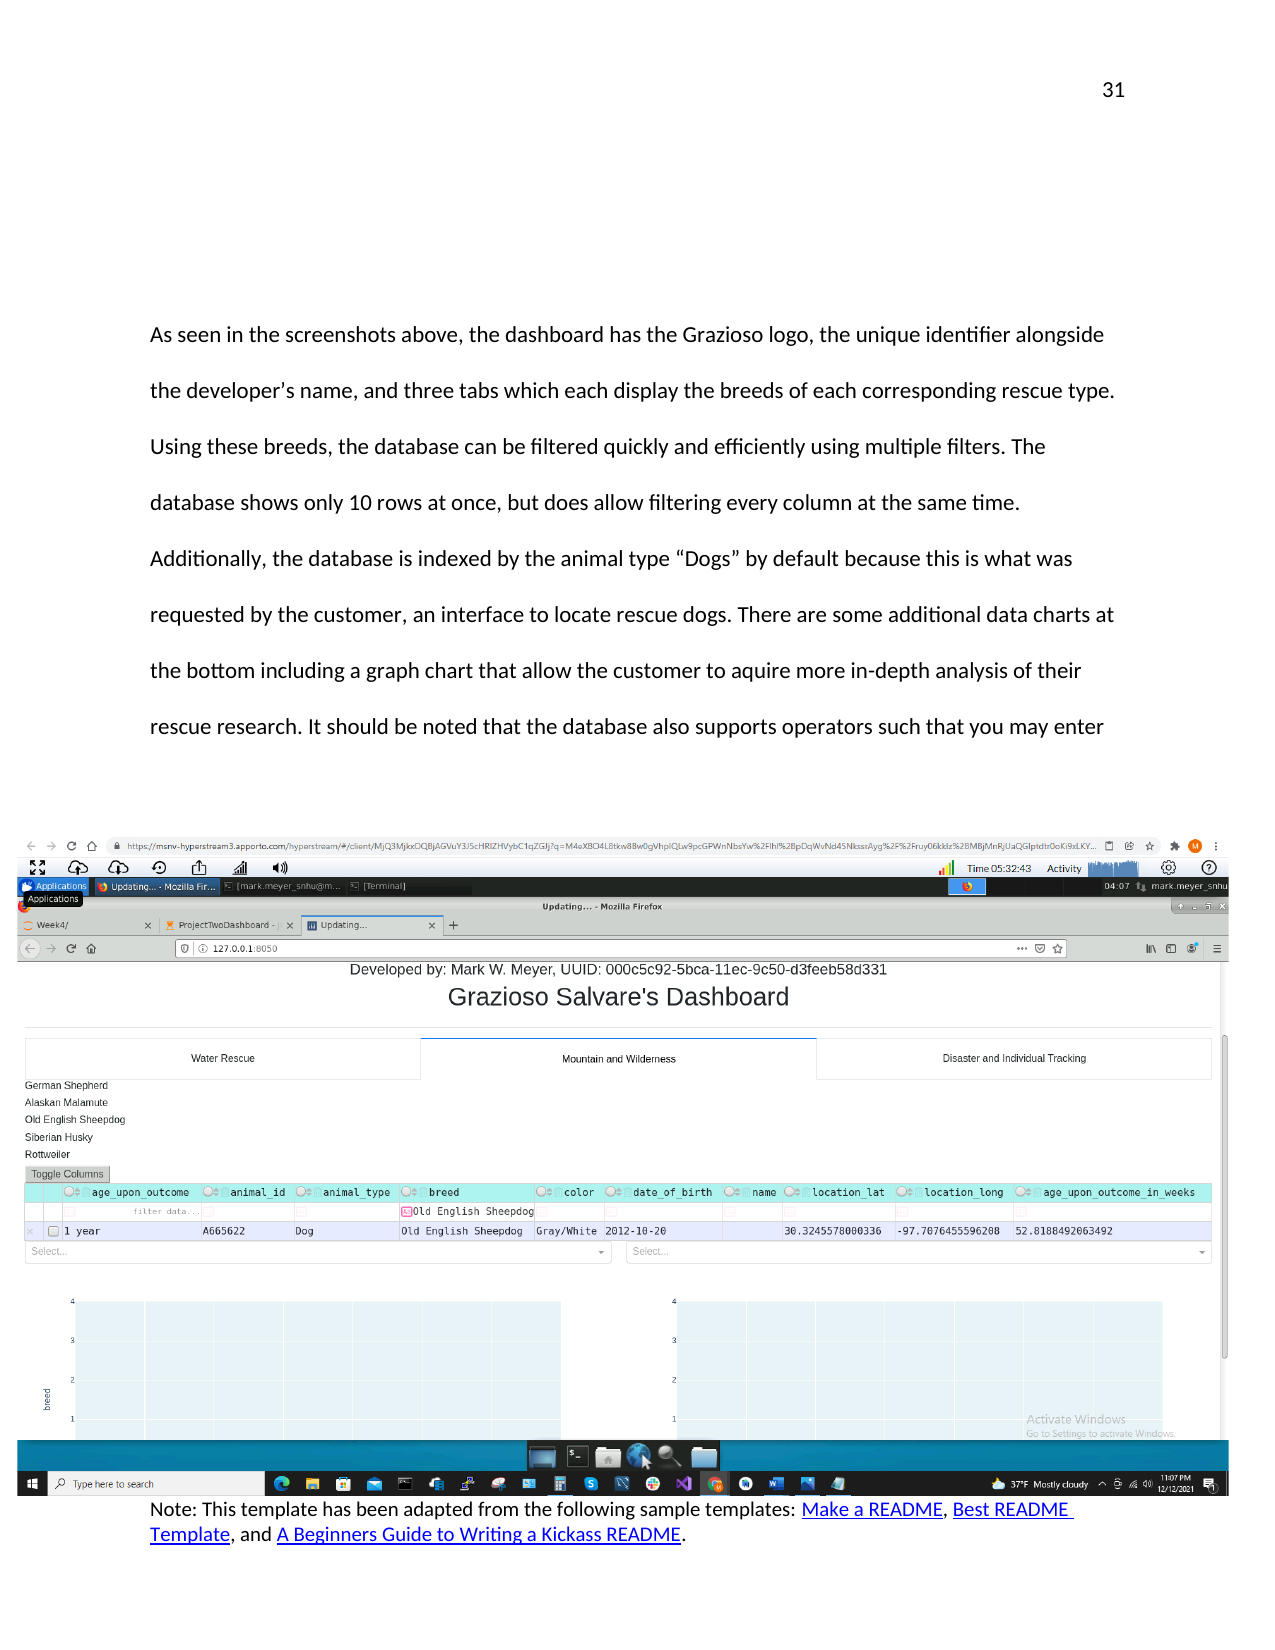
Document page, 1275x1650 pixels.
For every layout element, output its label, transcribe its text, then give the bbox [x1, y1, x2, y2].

subtitle As seen in the screenshots above, the dashboard has the Grazioso logo, the unique identifier alongside the developer’s name, and three tabs which each display the breeds of each corresponding rescue type. Using these breeds, the database can be filtered quickly and efficiently using multiple filters. The database shows only 10 rows at once, but does allow filtering every column at the same time. Additionally, the database is indexed by the animal type “Dogs” by default because this is what was requested by the customer, an interface to locate rescue dogs. There are some additional data charts at the bottom including a graph chart that allow the customer to aquire more in-depth analysis of their rescue research. It should be noted that the database also supports operators such that you may enter “< 104” in the “age_upon_outcome_in_weeks” column to look for dogs under 104 weeks old (under 2 years). [150, 320, 1125, 740]
picture [17, 836, 1229, 1496]
